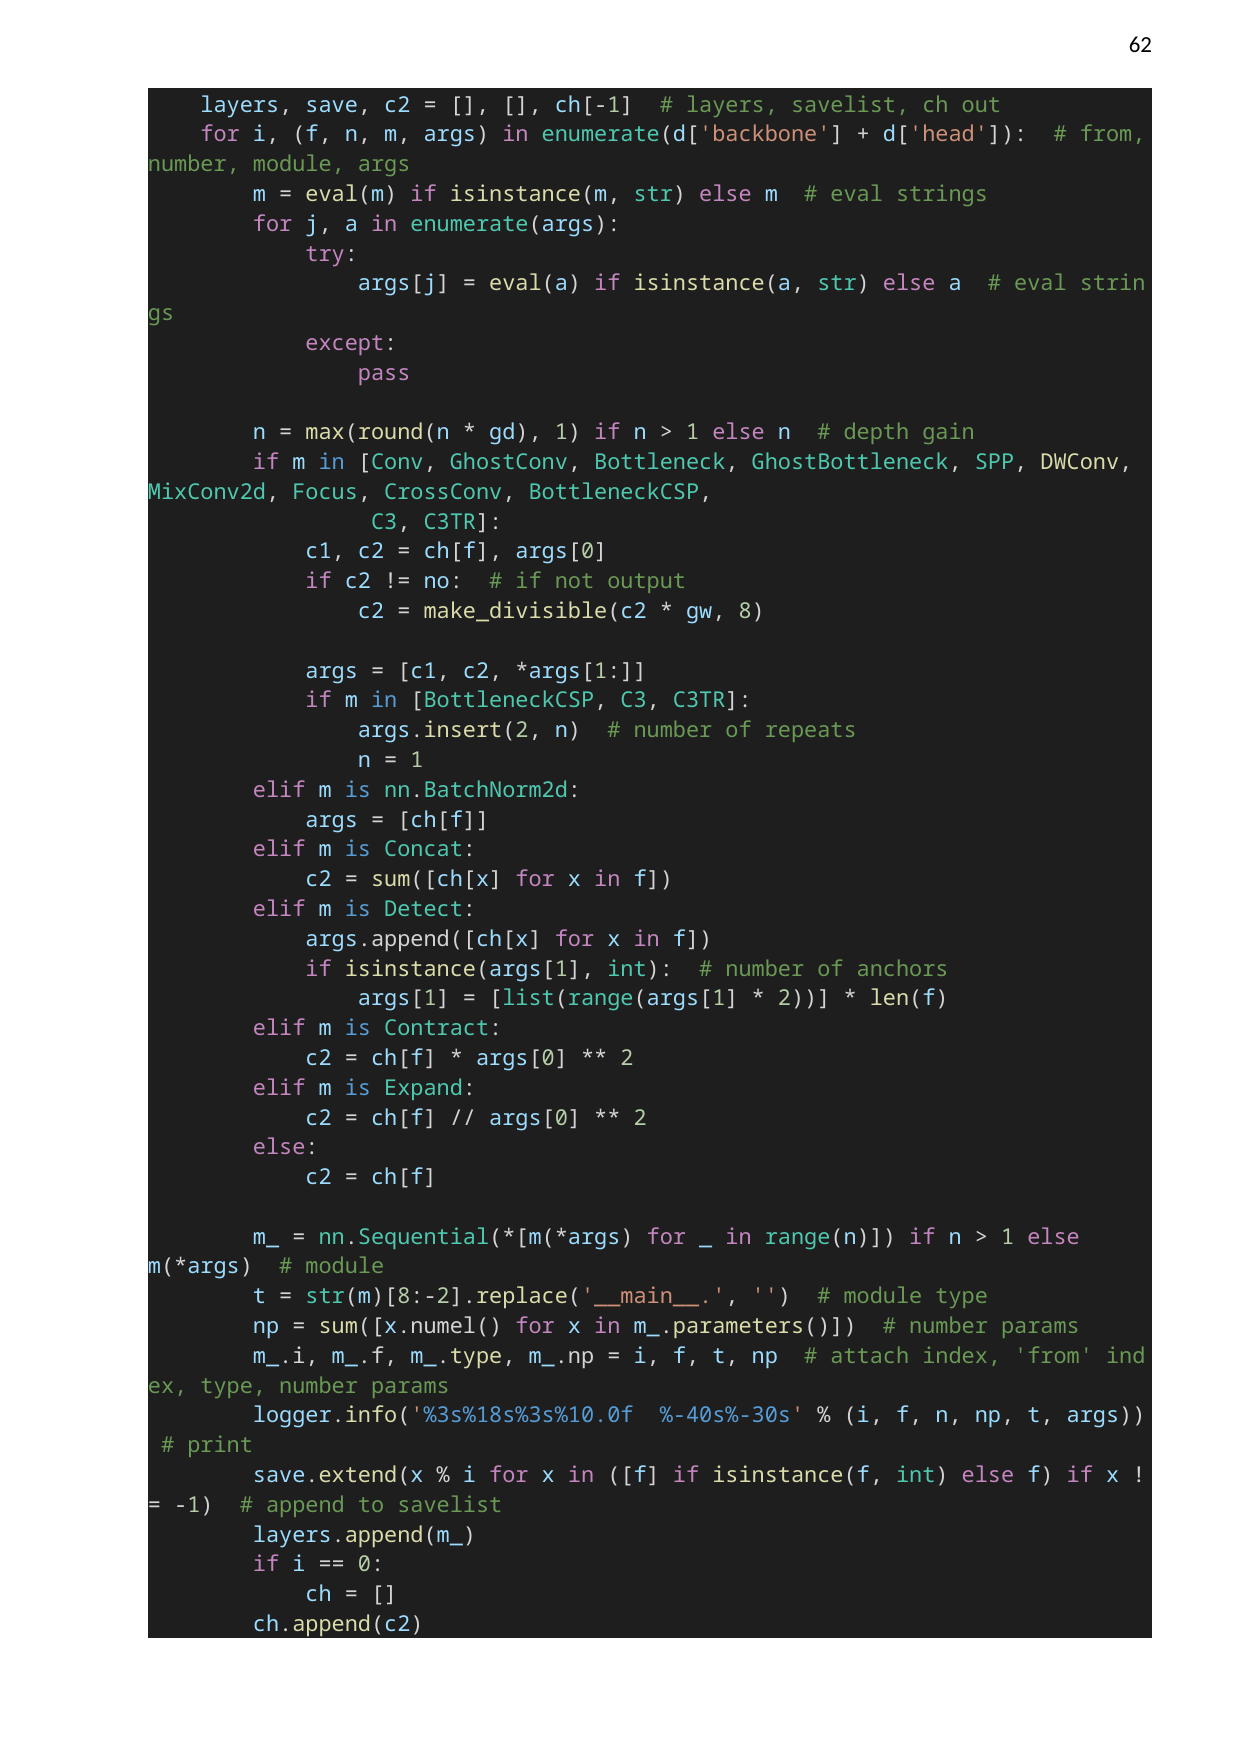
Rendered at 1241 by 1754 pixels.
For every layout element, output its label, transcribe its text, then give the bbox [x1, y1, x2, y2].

text elif m is Detect: [148, 893, 1152, 923]
text np = sum([x.numel() for x in m_.parameters()]) # number params [148, 1310, 1152, 1340]
text c2 = sum([ch[x] for x in f]) [148, 863, 1152, 893]
text except: [148, 327, 1152, 357]
text if i == 0: [148, 1548, 1152, 1578]
text ch = [] [148, 1578, 1152, 1608]
text c2 = make_divisible(c2 * gw, 8) [148, 595, 1152, 625]
text c1, c2 = ch[f], args[0] [148, 535, 1152, 565]
text for i, (f, n, m, args) in enumerate(d['backbone'] + d['head']): # from, number, module, args [148, 118, 1152, 178]
text if m in [Conv, GhostConv, Bottleneck, GhostBottleneck, SPP, DWConv, MixConv2d, Focus, CrossConv, BottleneckCSP, [148, 446, 1152, 506]
text ch.append(c2) [148, 1608, 1152, 1638]
text elif m is Contract: [148, 1012, 1152, 1042]
text elif m is Expand: [148, 1072, 1152, 1101]
text else: [148, 1131, 1152, 1161]
text if c2 != no: # if not output [148, 565, 1152, 595]
text args[j] = eval(a) if isinstance(a, str) else a # eval strings [148, 267, 1152, 327]
text if m in [BottleneckCSP, C3, C3TR]: [148, 684, 1152, 714]
text pass [148, 357, 1152, 386]
text n = 1 [148, 744, 1152, 774]
text args = [ch[f]] [148, 803, 1152, 833]
text save.extend(x % i for x in ([f] if isinstance(f, int) else f) if x != -1) # append to savelist [148, 1459, 1152, 1518]
text elif m is Concat: [148, 833, 1152, 863]
text c2 = ch[f] * args[0] ** 2 [148, 1042, 1152, 1072]
text try: [148, 237, 1152, 267]
text t = str(m)[8:-2].replace('__main__.', '') # module type [148, 1280, 1152, 1310]
text c2 = ch[f] // args[0] ** 2 [148, 1101, 1152, 1131]
text c2 = ch[f] [148, 1161, 1152, 1191]
text args = [c1, c2, *args[1:]] [148, 654, 1152, 684]
text layers.append(m_) [148, 1518, 1152, 1548]
text logger.info('%3s%18s%3s%10.0f %-40s%-30s' % (i, f, n, np, t, args)) # print [148, 1399, 1152, 1459]
text m_.i, m_.f, m_.type, m_.np = i, f, t, np # attach index, 'from' index, type, number params [148, 1340, 1152, 1399]
text args[1] = [list(range(args[1] * 2))] * len(f) [148, 982, 1152, 1012]
text m = eval(m) if isinstance(m, str) else m # eval strings [148, 178, 1152, 208]
text elif m is nn.BatchNorm2d: [148, 774, 1152, 803]
text C3, C3TR]: [148, 506, 1152, 535]
text args.append([ch[x] for x in f]) [148, 923, 1152, 952]
text m_ = nn.Sequential(*[m(*args) for _ in range(n)]) if n > 1 else m(*args) # module [148, 1221, 1152, 1280]
text layers, save, c2 = [], [], ch[-1] # layers, savelist, ch out [148, 88, 1152, 118]
text n = max(round(n * gd), 1) if n > 1 else n # depth gain [148, 416, 1152, 446]
text for j, a in enumerate(args): [148, 208, 1152, 237]
text if isinstance(args[1], int): # number of anchors [148, 952, 1152, 982]
text args.insert(2, n) # number of repeats [148, 714, 1152, 744]
